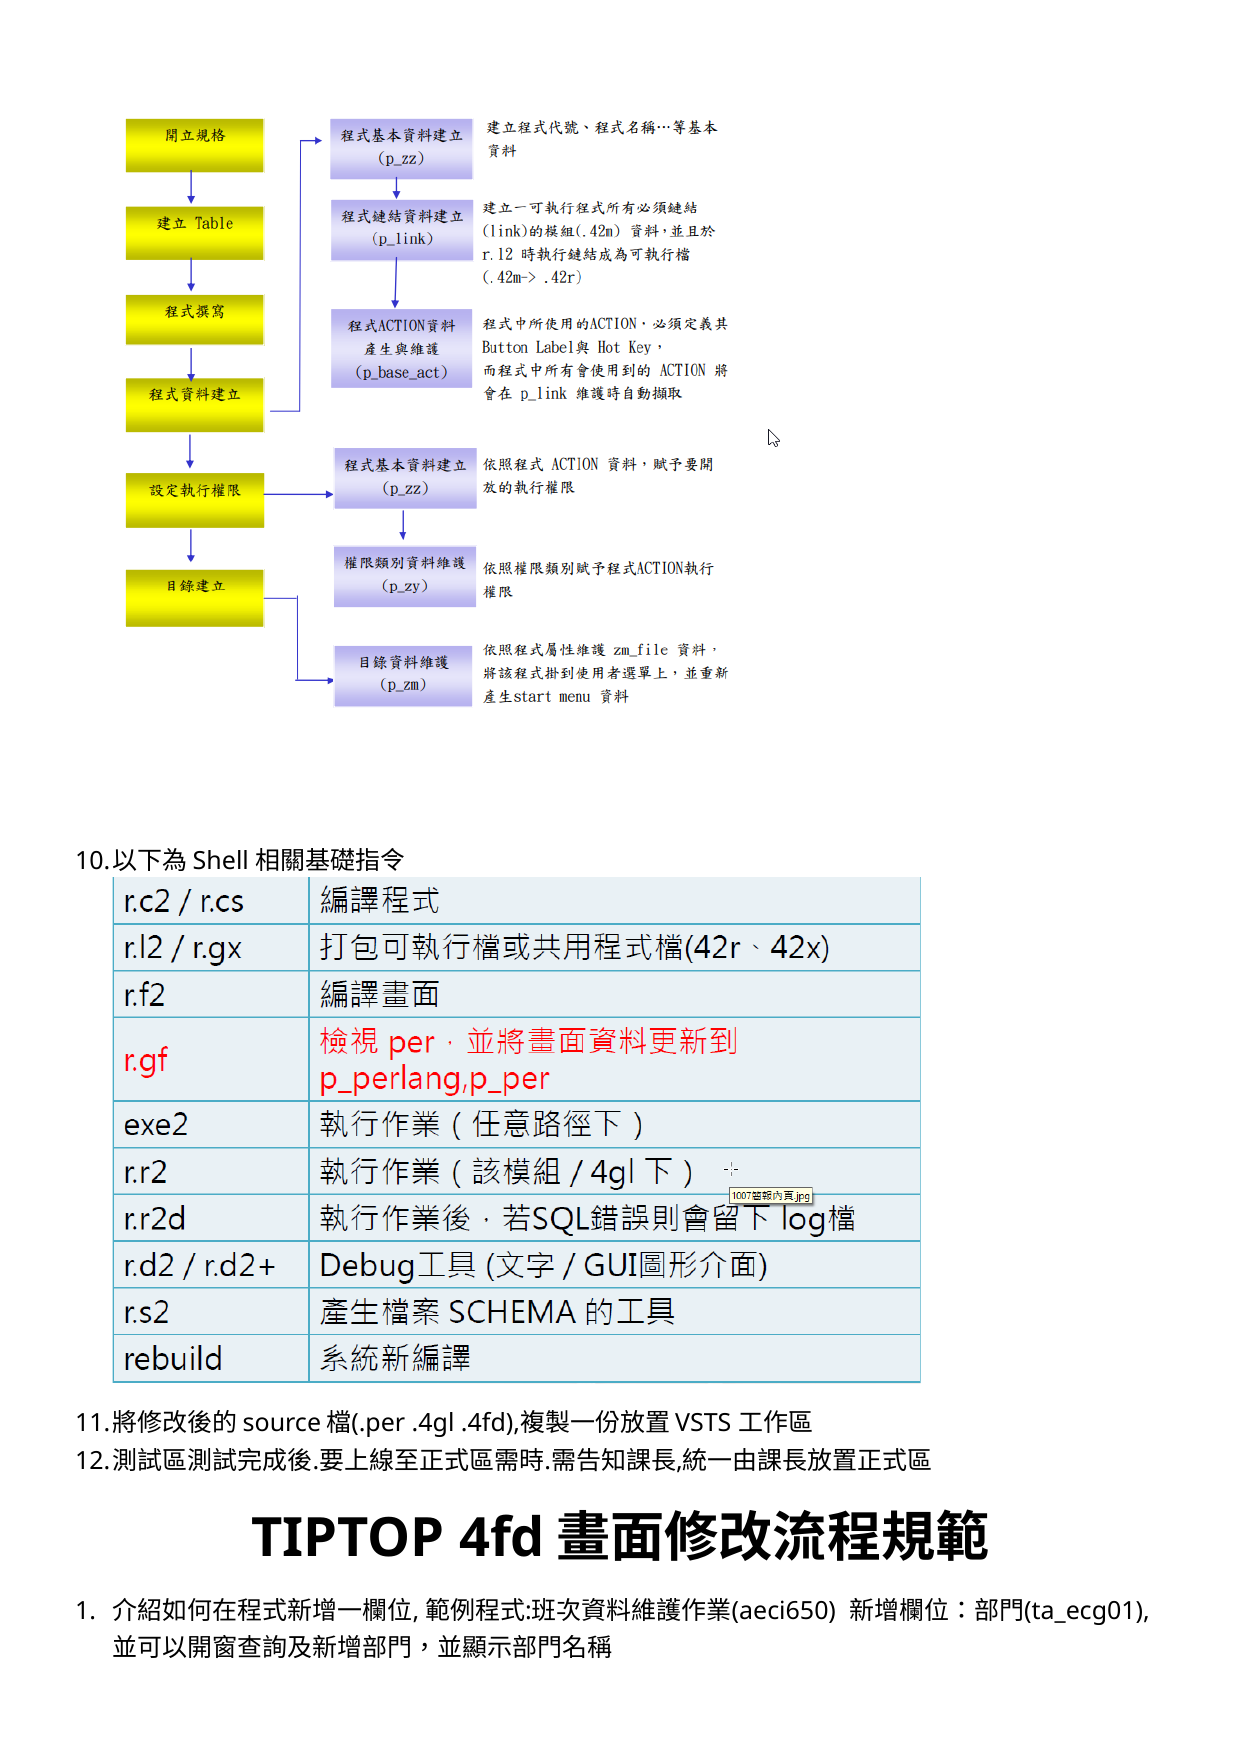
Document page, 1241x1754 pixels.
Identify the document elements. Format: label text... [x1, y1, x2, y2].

picture [112, 89, 784, 737]
list 介紹如何在程式新增一欄位, 範例程式:班次資料維護作業(aeci650) 新增欄位：部門(ta_ecg01), 並可以開窗查詢及新增部門，並顯示部門名稱 [75, 1589, 1165, 1664]
picture [112, 877, 921, 1384]
text TIPTOP 4fd畫面修改流程規範 [75, 1477, 1165, 1589]
list 以下為Shell 相關基礎指令 [75, 839, 1165, 877]
list 測試區測試完成後.要上線至正式區需時.需告知課長,統一由課長放置正式區 [75, 1439, 1165, 1477]
list 將修改後的source檔(.per .4gl .4fd),複製一份放置VSTS 工作區 [75, 1402, 1165, 1439]
